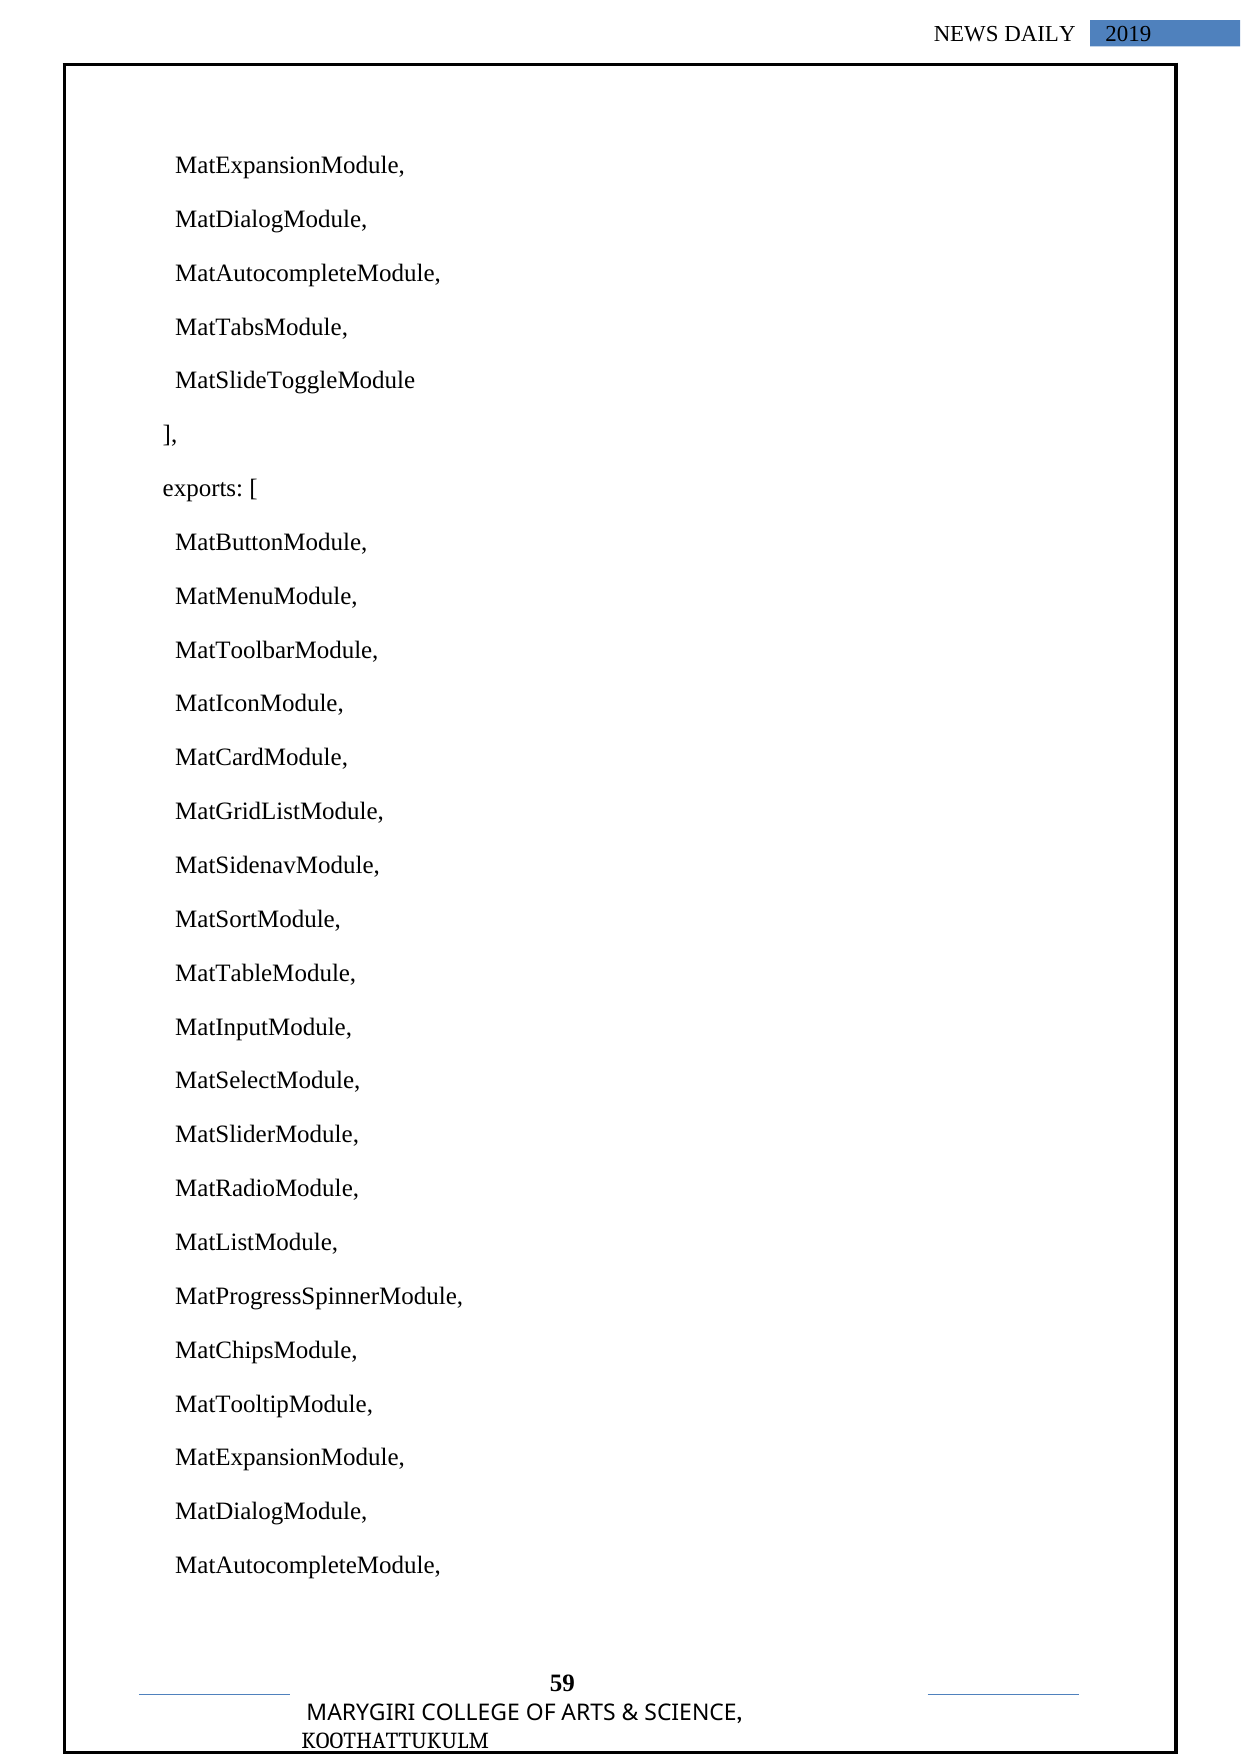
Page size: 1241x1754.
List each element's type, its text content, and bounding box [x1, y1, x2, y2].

text MatListModule, [150, 1227, 1090, 1256]
text MatExpansionModule, [150, 150, 1090, 179]
text MatMenuModule, [150, 581, 1090, 609]
text ], [150, 419, 1090, 448]
text MatAutocompleteModule, [150, 258, 1090, 286]
text MatDialogModule, [150, 204, 1090, 233]
text MatDialogModule, [150, 1496, 1090, 1525]
text exports: [ [150, 473, 1090, 502]
text MatSliderModule, [150, 1119, 1090, 1148]
text MatSidenavModule, [150, 850, 1090, 879]
text MatTableModule, [150, 958, 1090, 987]
text MatExpansionModule, [150, 1442, 1090, 1471]
text MatGridListModule, [150, 796, 1090, 825]
text MatCardModule, [150, 742, 1090, 771]
text MatRadioModule, [150, 1173, 1090, 1202]
text MatTooltipModule, [150, 1389, 1090, 1417]
text MatChipsModule, [150, 1335, 1090, 1363]
text MatSlideToggleModule [150, 365, 1090, 394]
text MatSelectModule, [150, 1066, 1090, 1094]
text MatButtonModule, [150, 527, 1090, 556]
text MatProgressSpinnerModule, [150, 1281, 1090, 1310]
text MatSortModule, [150, 904, 1090, 933]
text MatInputModule, [150, 1012, 1090, 1040]
text MatTabsModule, [150, 312, 1090, 340]
text MatIconModule, [150, 688, 1090, 717]
text MatAutocompleteModule, [150, 1550, 1090, 1579]
text MatToolbarModule, [150, 635, 1090, 663]
